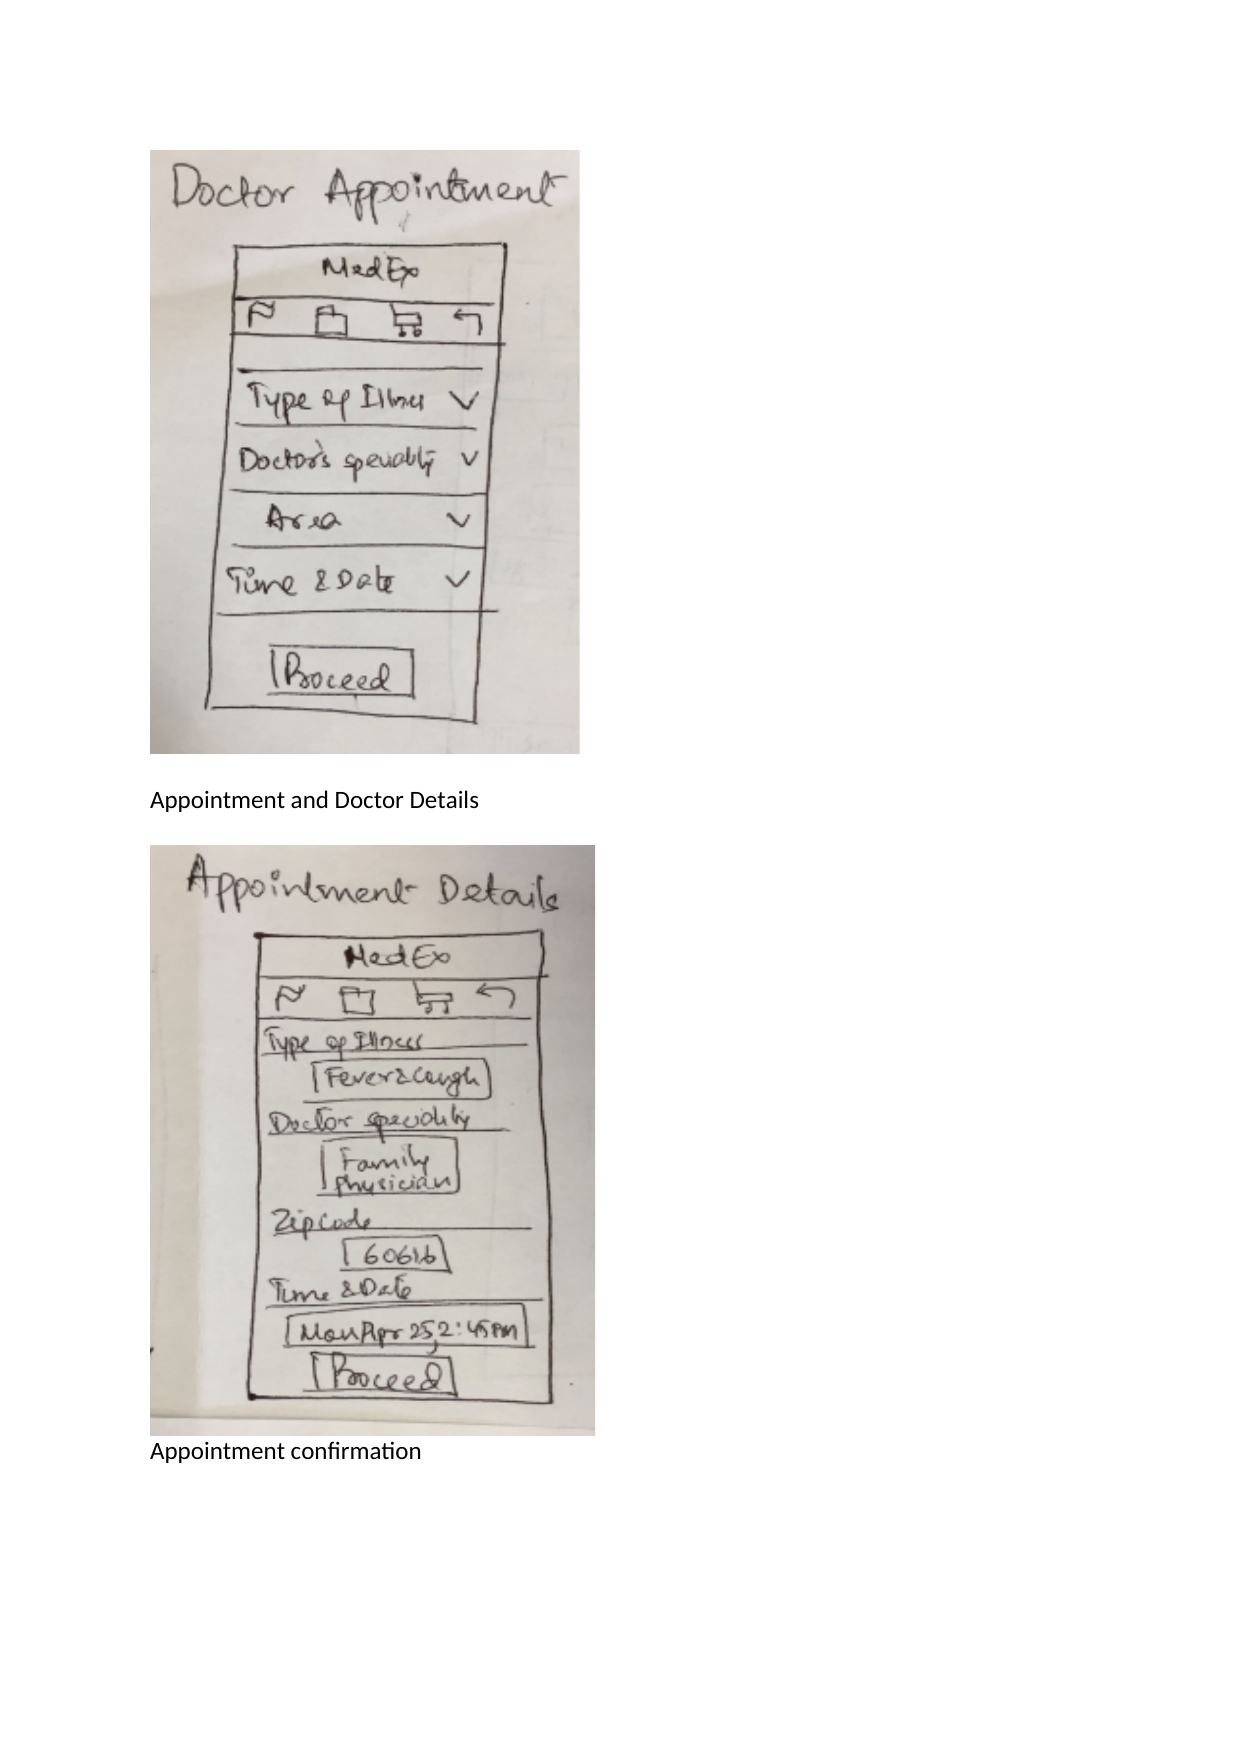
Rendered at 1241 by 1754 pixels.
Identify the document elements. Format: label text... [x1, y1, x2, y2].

text Appointment confirmation [150, 1435, 1090, 1466]
picture [150, 150, 580, 754]
text Appointment and Doctor Details [150, 784, 1090, 815]
picture [150, 845, 596, 1436]
